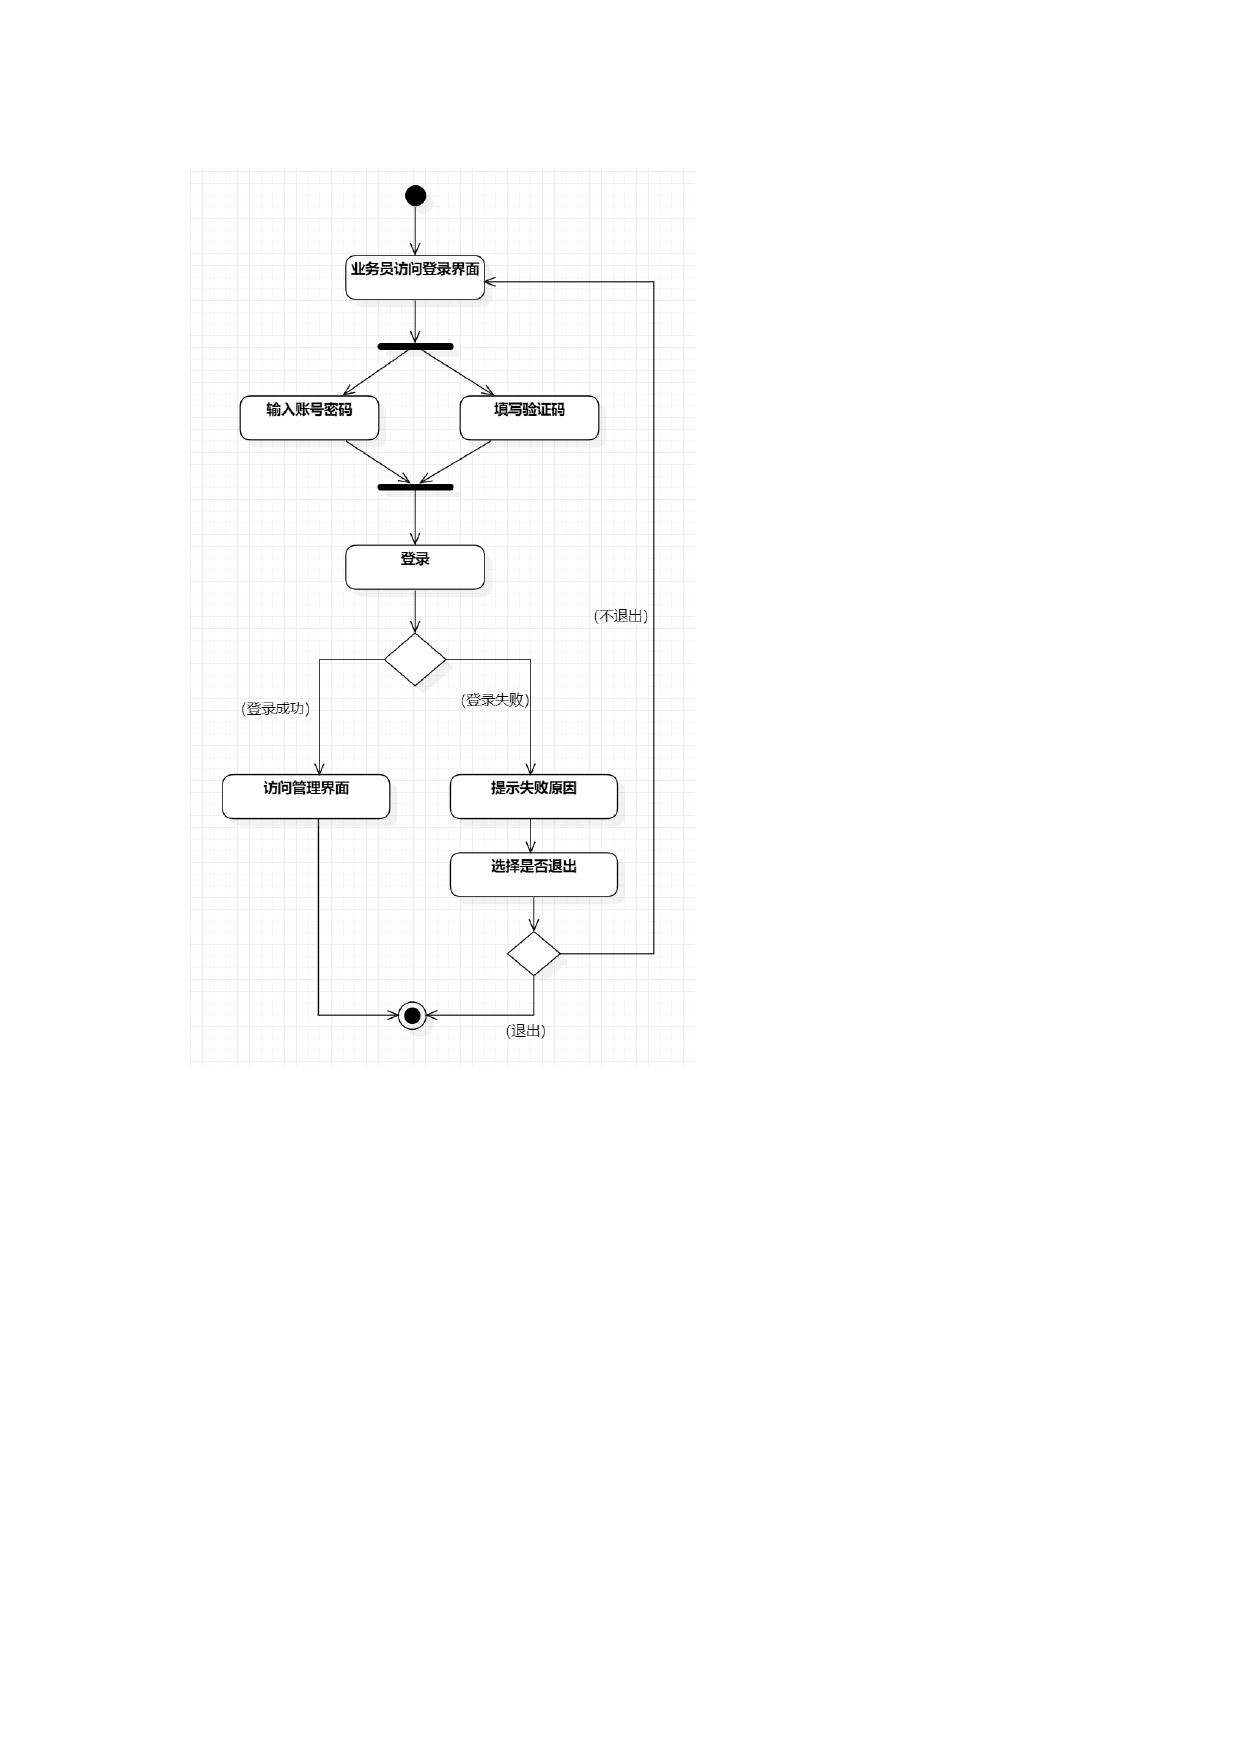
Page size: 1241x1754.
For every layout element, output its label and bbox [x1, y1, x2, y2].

picture [187, 168, 695, 1066]
